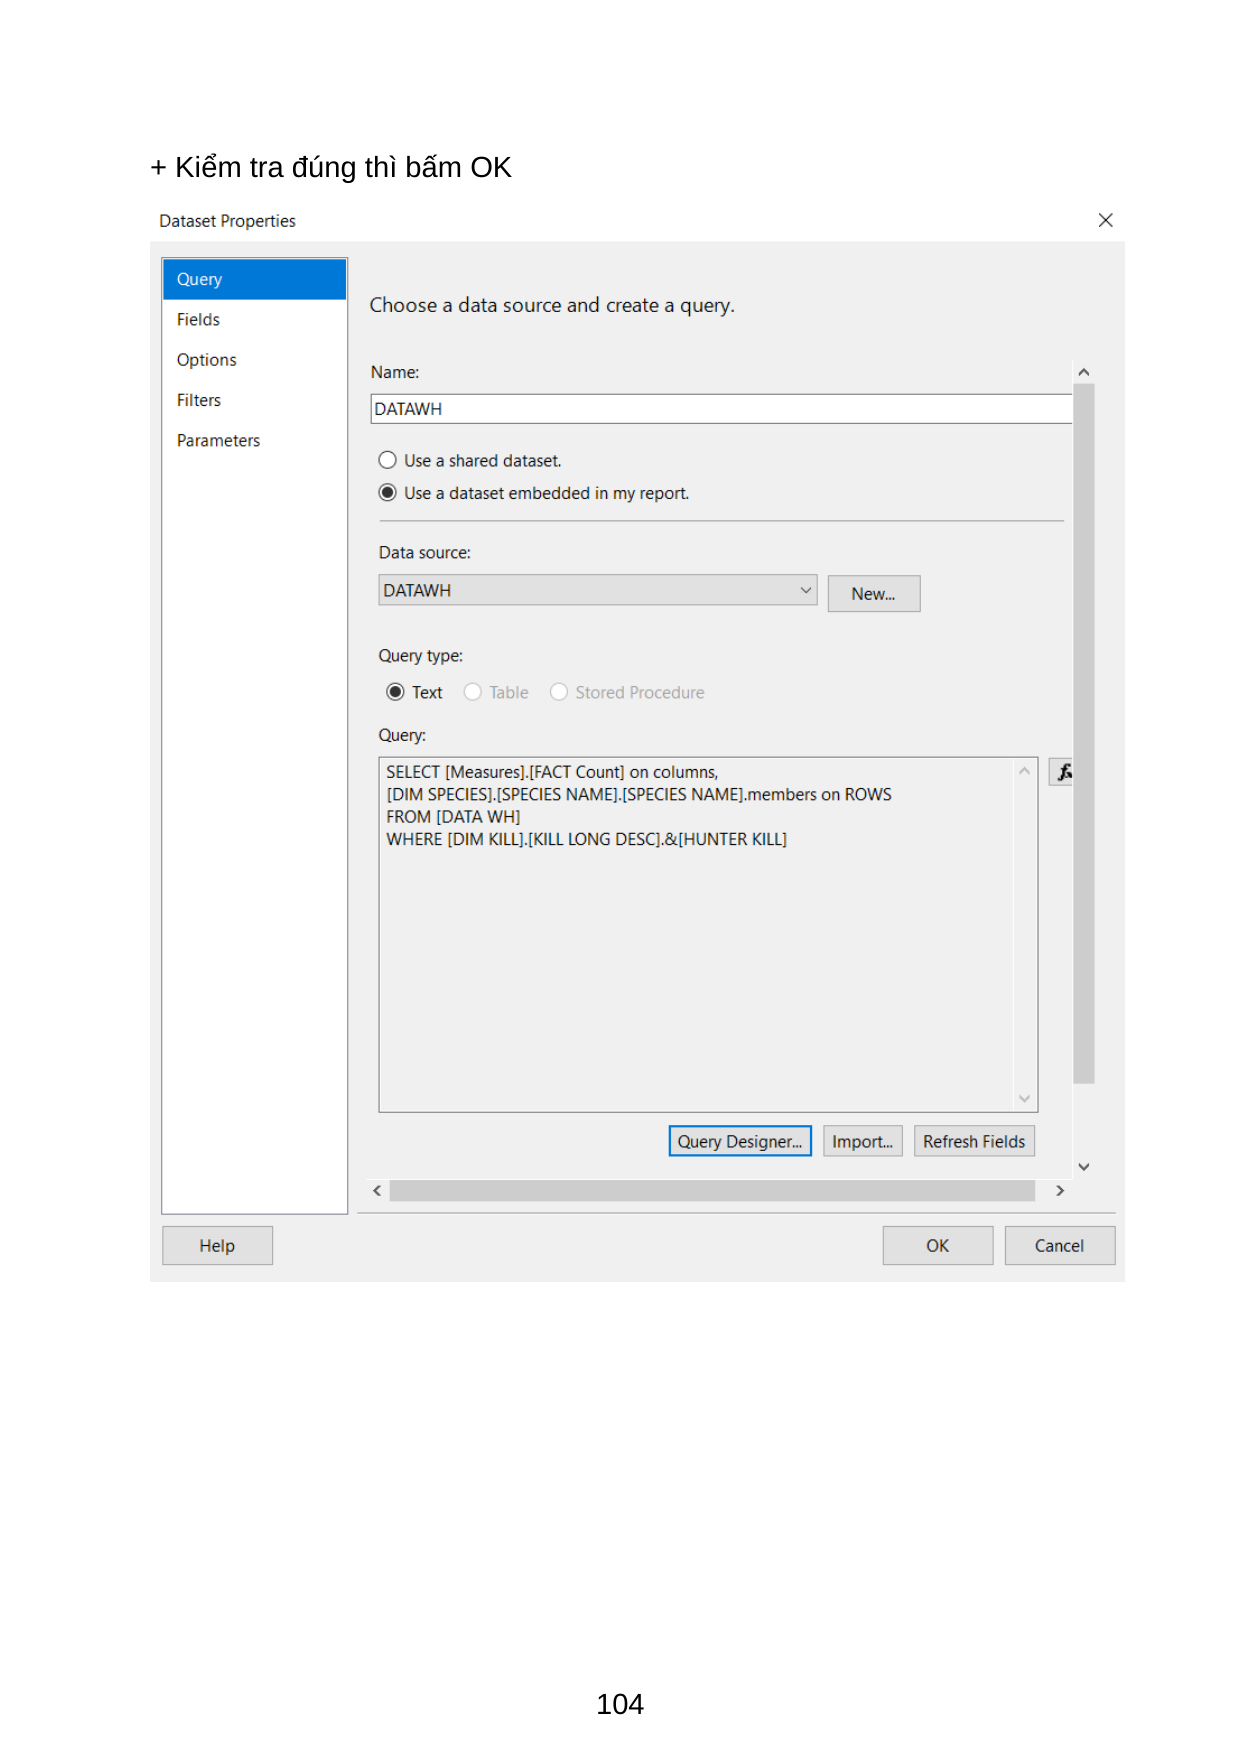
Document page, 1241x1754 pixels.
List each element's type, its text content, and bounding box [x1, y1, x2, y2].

picture [150, 200, 1125, 1282]
text + Kiểm tra đúng thì bấm OK [150, 150, 1090, 183]
